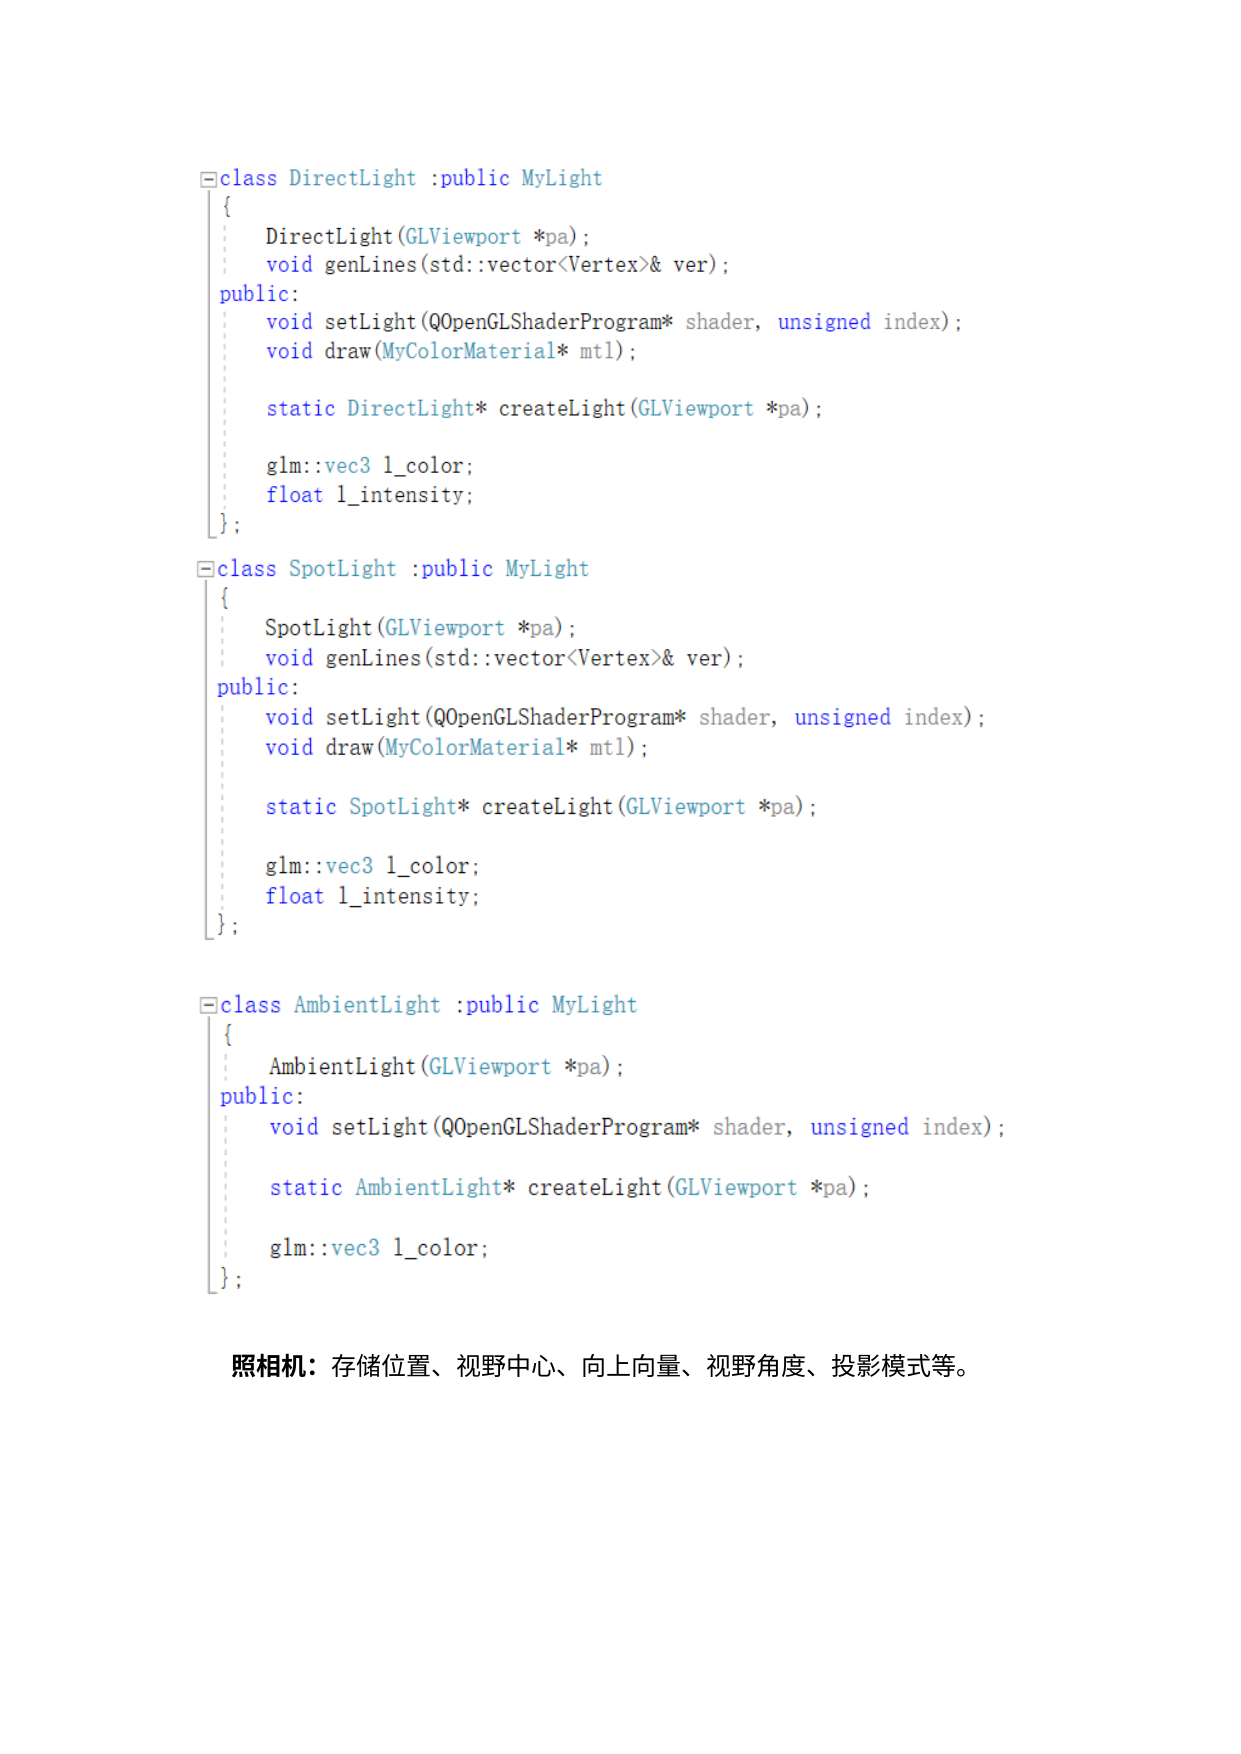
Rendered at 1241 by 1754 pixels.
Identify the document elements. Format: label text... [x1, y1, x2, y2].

picture [187, 974, 1053, 1307]
picture [187, 552, 1052, 959]
text 照相机：存储位置、视野中心、向上向量、视野角度、投影模式等。 [187, 1332, 1053, 1397]
picture [187, 162, 1052, 546]
